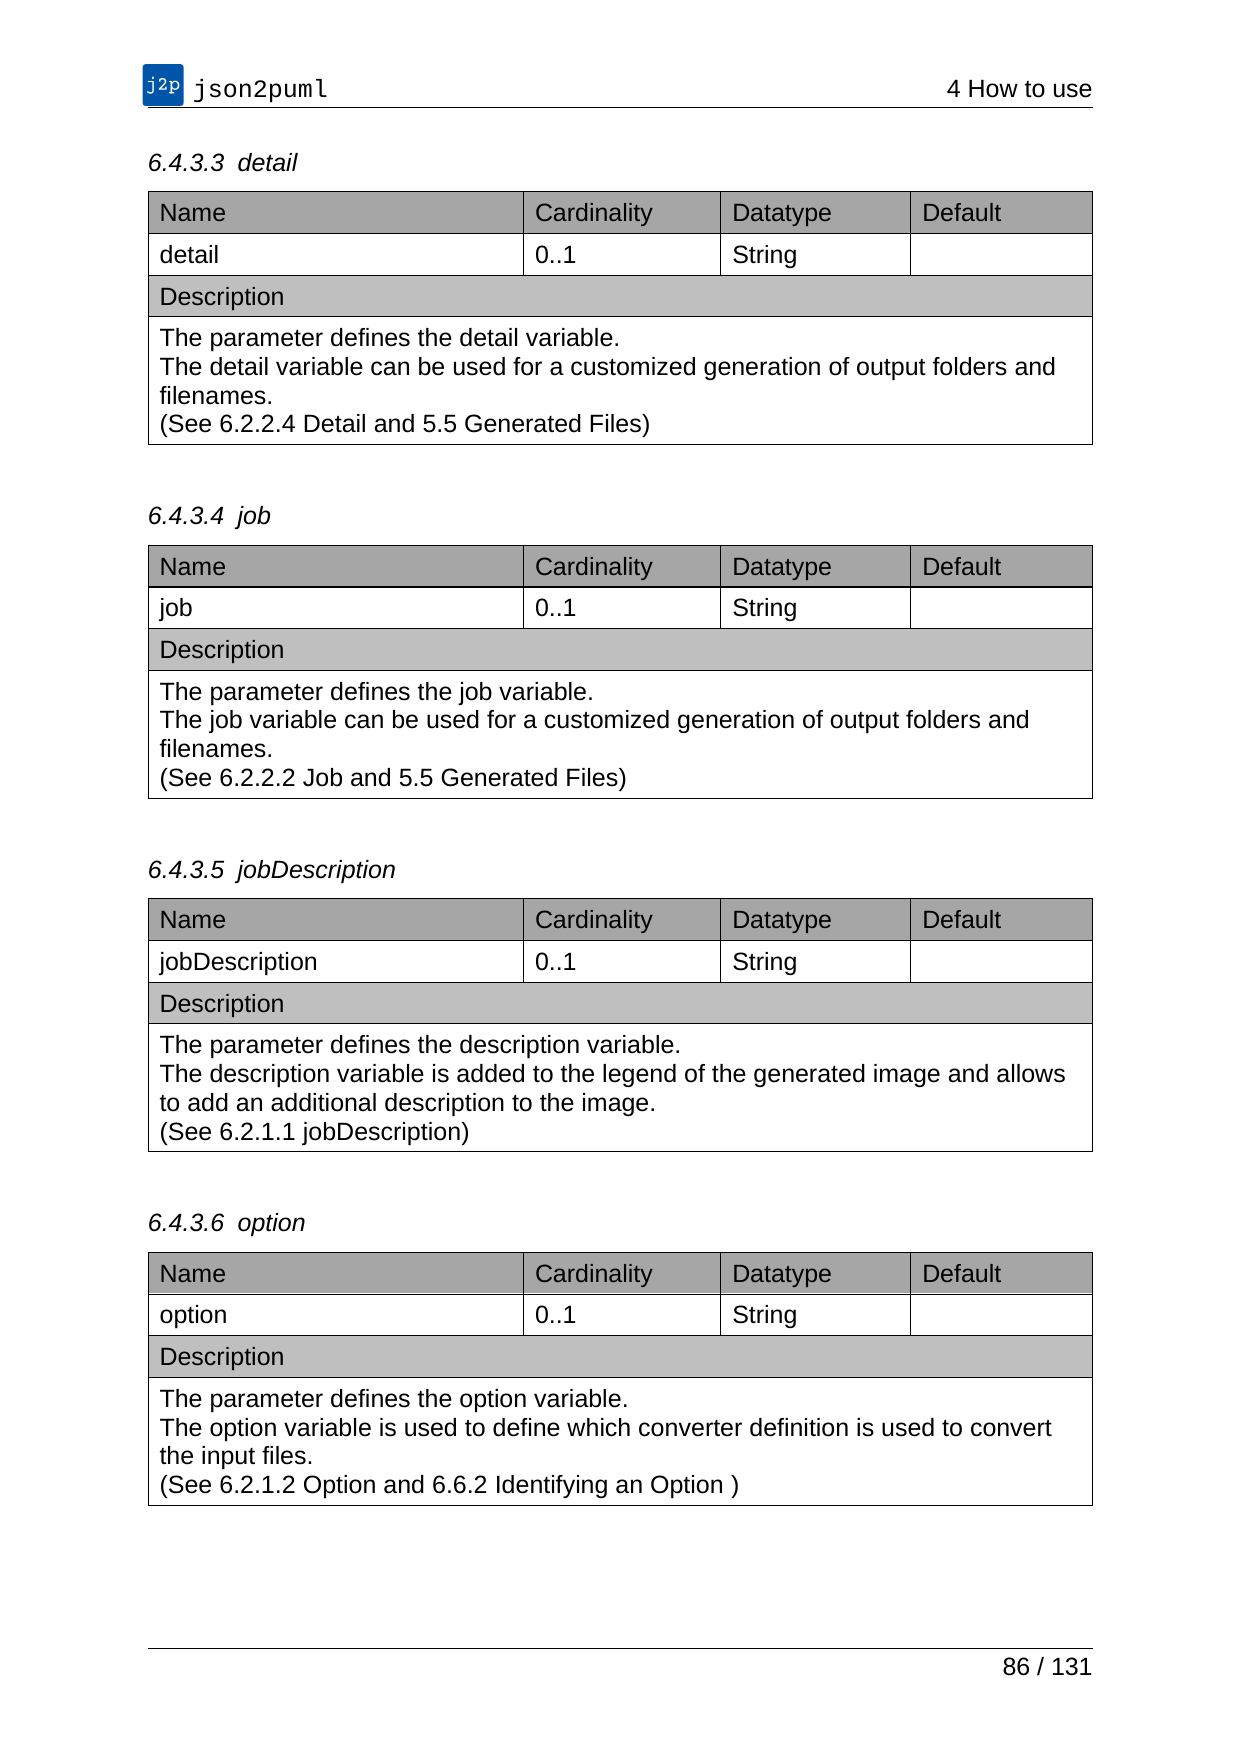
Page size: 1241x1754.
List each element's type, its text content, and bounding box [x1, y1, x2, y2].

table_header Datatype [721, 546, 910, 586]
table_header Name [149, 899, 523, 940]
table_cell The parameter defines the description variable. The description variable is added to the legend of the generated image and allows to add an additional description to the image. (See 6.2.1.1 jobDescription) [149, 1024, 1092, 1151]
table_cell String [721, 941, 910, 982]
table_cell [911, 941, 1092, 982]
table_header Default [911, 192, 1092, 233]
table_cell 0..1 [524, 588, 720, 628]
subtitle detail [148, 148, 1093, 176]
table_cell Description [149, 1336, 1092, 1377]
table_cell [911, 1295, 1092, 1335]
table_cell String [721, 234, 910, 274]
table_header Cardinality [524, 192, 720, 233]
table_cell 0..1 [524, 234, 720, 274]
table_cell jobDescription [149, 941, 523, 982]
table_header Name [149, 192, 523, 233]
table_header Cardinality [524, 546, 720, 586]
table_cell String [721, 588, 910, 628]
table_header Cardinality [524, 1253, 720, 1293]
table_header Cardinality [524, 899, 720, 940]
table_cell Description [149, 276, 1092, 316]
table_cell String [721, 1295, 910, 1335]
table_cell [911, 588, 1092, 628]
subtitle option [148, 1208, 1093, 1237]
table_header Default [911, 899, 1092, 940]
subtitle job [148, 501, 1093, 530]
table_header Datatype [721, 899, 910, 940]
table_cell The parameter defines the detail variable. The detail variable can be used for a customized generation of output folders and filenames. (See 6.2.2.4 Detail and 5.5 Generated Files) [149, 317, 1092, 444]
subtitle jobDescription [148, 855, 1093, 883]
table_cell job [149, 588, 523, 628]
table_header Datatype [721, 1253, 910, 1293]
table_cell The parameter defines the job variable. The job variable can be used for a customized generation of output folders and filenames. (See 6.2.2.2 Job and 5.5 Generated Files) [149, 671, 1092, 798]
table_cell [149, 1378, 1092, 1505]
table_cell option [149, 1295, 523, 1335]
table_header Default [911, 546, 1092, 586]
table_header Name [149, 546, 523, 586]
table_cell detail [149, 234, 523, 274]
table_cell Description [149, 983, 1092, 1023]
table_header Name [149, 1253, 523, 1293]
table_header Datatype [721, 192, 910, 233]
table_header Default [911, 1253, 1092, 1293]
table_cell Description [149, 629, 1092, 670]
table_cell [911, 234, 1092, 274]
table_cell 0..1 [524, 941, 720, 982]
table_cell 0..1 [524, 1295, 720, 1335]
picture [142, 64, 184, 106]
